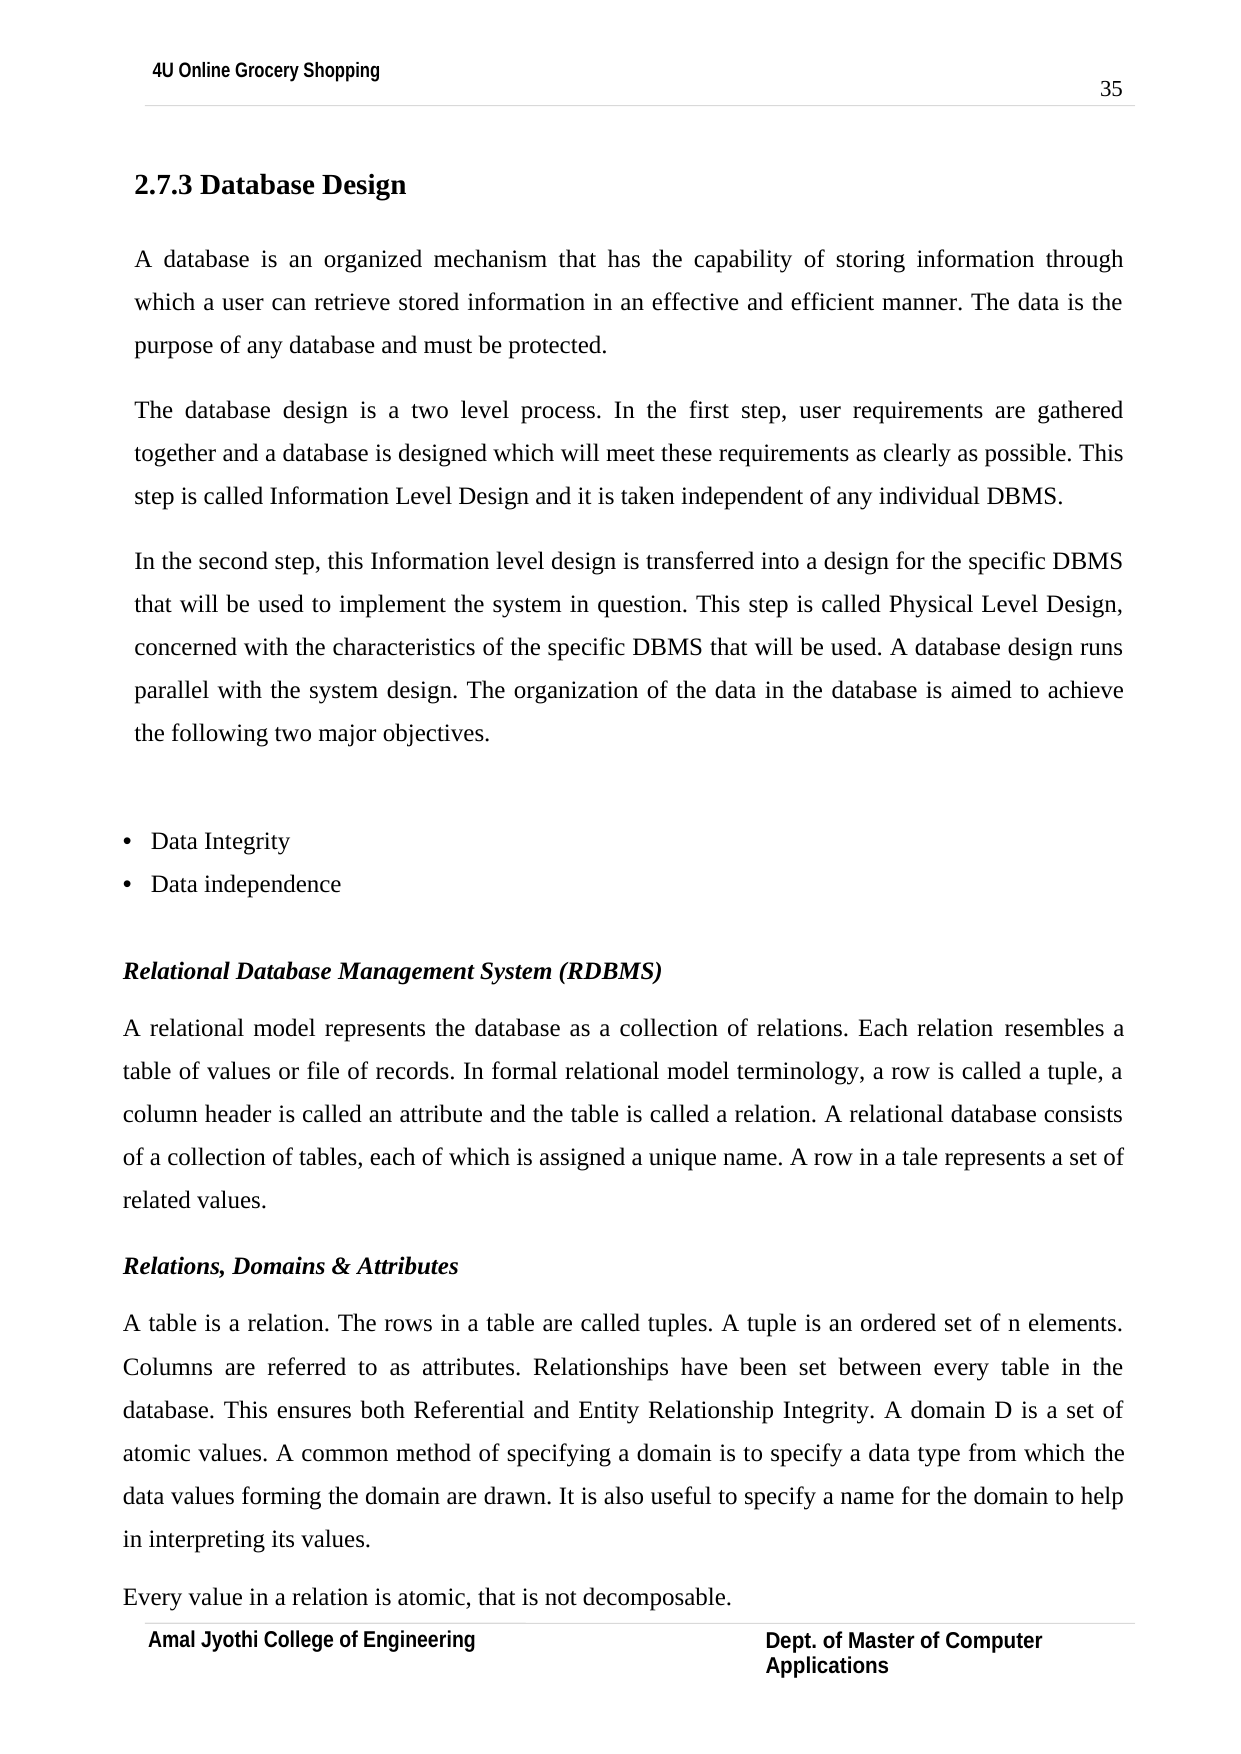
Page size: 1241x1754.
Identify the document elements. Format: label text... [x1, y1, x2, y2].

text Relational Database Management System (RDBMS) [123, 956, 987, 984]
text Relations, Domains & Attributes [123, 1251, 1124, 1280]
text A relational model represents the database as a collection of relations. Each relation resembles a table of values or file of records. In formal relational model terminology, a row is called a tuple, a column header is called an attribute and the table is called a relation. A relational database consists of a collection of tables, each of which is assigned a unique name. A row in a tale represents a set of related values. [123, 1013, 1124, 1214]
text A table is a relation. The rows in a table are called tuples. A tuple is an ordered set of n elements. Columns are referred to as attributes. Relationships have been set between every table in the database. This ensures both Referential and Entity Relationship Integrity. A domain D is a set of atomic values. A common method of specifying a domain is to specify a data type from which the data values forming the domain are drawn. It is also useful to specify a name for the domain to help in interpreting its values. [123, 1308, 1124, 1553]
text Every value in a relation is atomic, that is not decomposable. [123, 1582, 1124, 1611]
text The database design is a two level process. In the first step, user requirements are gathered together and a database is designed which will meet these requirements as clearly as possible. This step is called Information Level Design and it is taken independent of any individual DBMS. [134, 395, 1124, 510]
text In the second step, this Information level design is transferred into a design for the specific DBMS that will be used to implement the system in question. This step is called Physical Level Design, concerned with the characteristics of the specific DBMS that will be used. A database design runs parallel with the system design. The organization of the data in the database is aimed to achieve the following two major objectives. [134, 546, 1124, 747]
list Data independence [123, 869, 987, 898]
list Data Integrity [123, 826, 987, 855]
text A database is an organized mechanism that has the capability of storing information through which a user can retrieve stored information in an effective and efficient manner. The data is the purpose of any database and must be protected. [134, 244, 1124, 359]
text 2.7.3 Database Design [134, 167, 987, 200]
